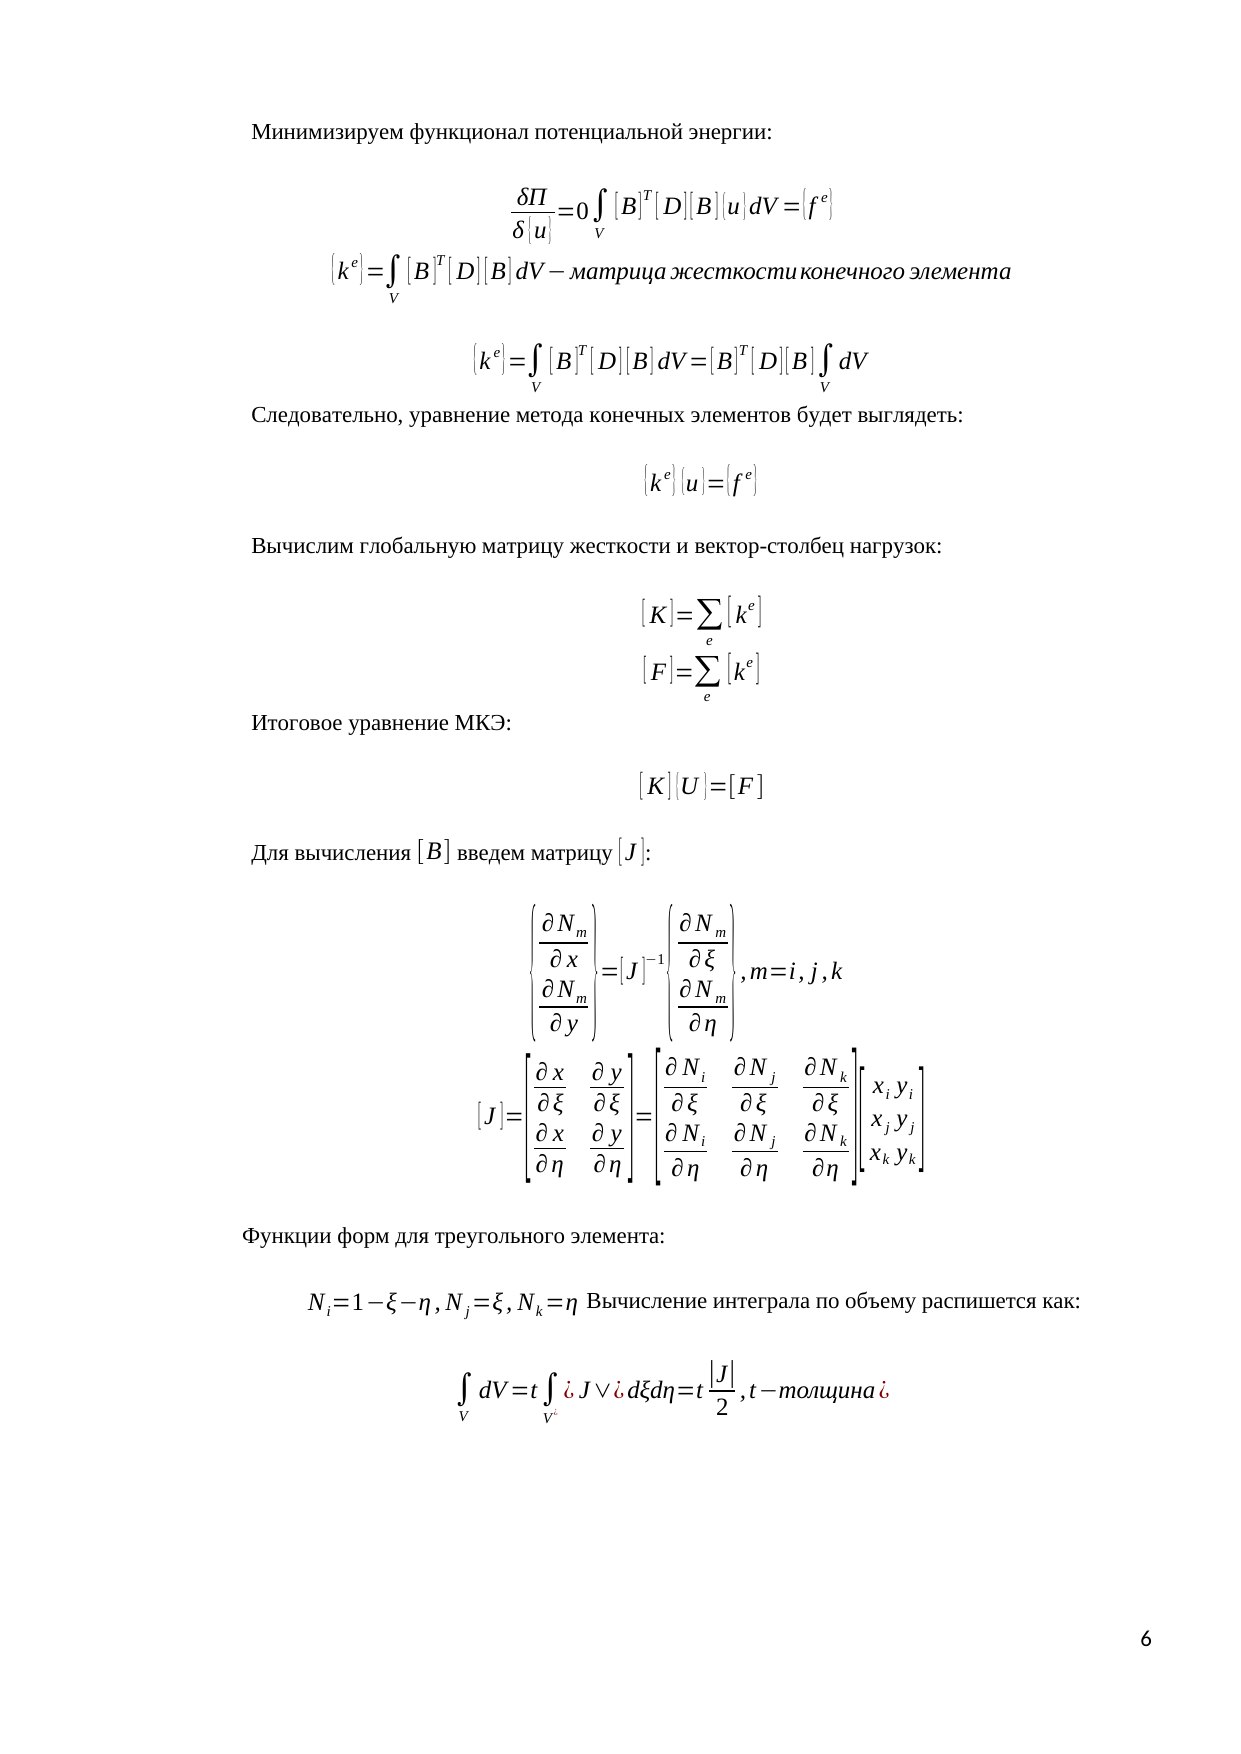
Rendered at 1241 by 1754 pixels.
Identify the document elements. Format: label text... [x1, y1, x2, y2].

list Итоговое уравнение МКЭ: [251, 709, 1152, 767]
list Минимизируем функционал потенциальной энергии: [251, 118, 1152, 177]
list Вычисление интеграла по объему распишется как: [236, 1285, 1152, 1355]
list Вычислим глобальную матрицу жесткости и вектор-столбец нагрузок: [251, 502, 1152, 591]
list Следовательно, уравнение метода конечных элементов будет выглядеть: [251, 401, 1152, 459]
list Для вычисления введем матрицу : [251, 836, 1152, 899]
list Функции форм для треугольного элемента: [236, 1222, 1152, 1281]
